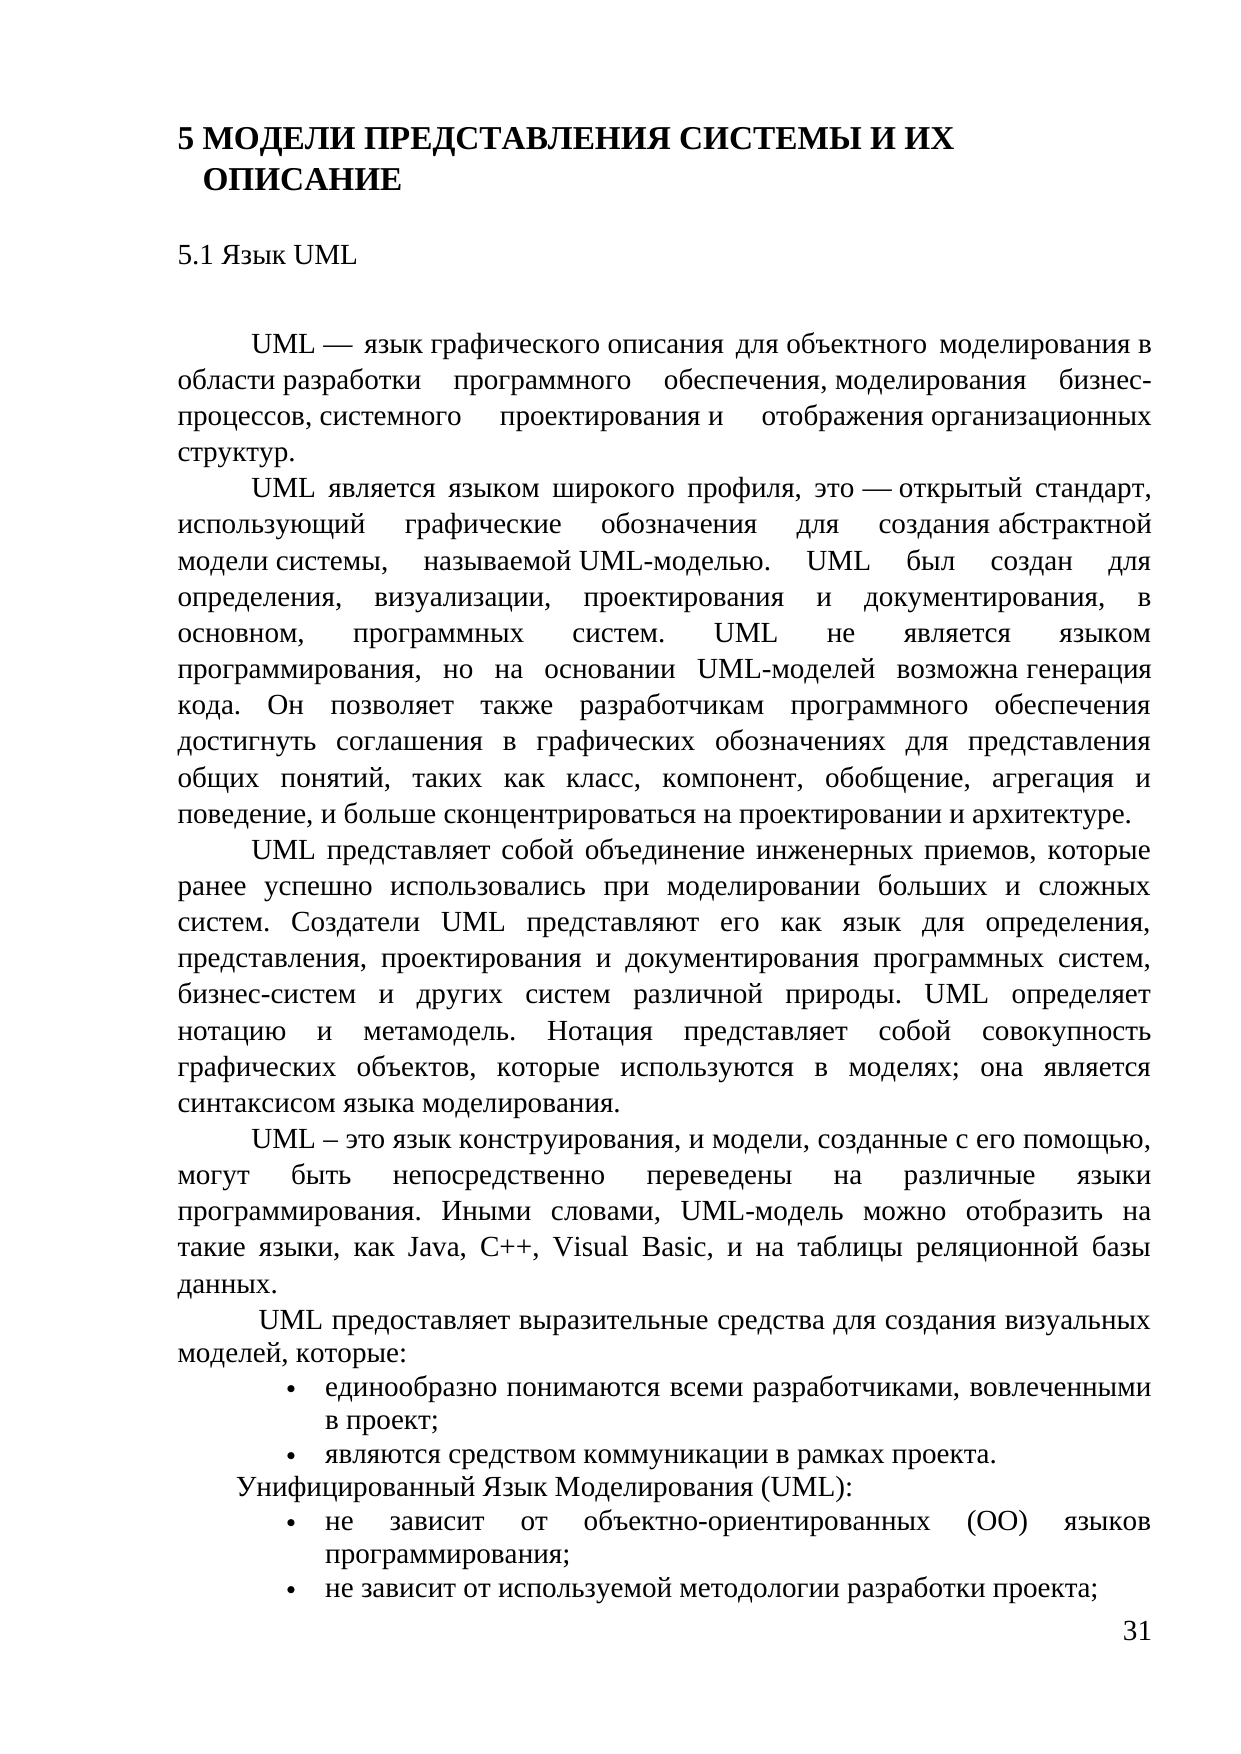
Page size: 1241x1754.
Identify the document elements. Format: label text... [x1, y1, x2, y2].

text UML – это язык конструирования, и модели, созданные с его помощью, могут быть непосредственно переведены на различные языки программирования. Иными словами, UML-модель можно отобразить на такие языки, как Java, C++, Visual Basic, и на таблицы реляционной базы данных. [177, 1121, 1152, 1299]
list не зависит от объектно-ориентированных (ОО) языков программирования; [287, 1503, 1152, 1570]
list не зависит от используемой методологии разработки проекта; [287, 1570, 1152, 1604]
text UML является языком широкого профиля, это — открытый стандарт, использующий графические обозначения для создания абстрактной модели системы, называемой UML-моделью. UML был создан для определения, визуализации, проектирования и документирования, в основном, программных систем. UML не является языком программирования, но на основании UML-моделей возможна генерация кода. Он позволяет также разработчикам программного обеспечения достигнуть соглашения в графических обозначениях для представления общих понятий, таких как класс, компонент, обобщение, агрегация и поведение, и больше сконцентрироваться на проектировании и архитектуре. [177, 471, 1152, 829]
list единообразно понимаются всеми разработчиками, вовлеченными в проект; [287, 1369, 1152, 1436]
text Унифицированный Язык Моделирования (UML): [177, 1469, 1152, 1503]
subtitle 5 МОДЕЛИ ПРЕДСТАВЛЕНИЯ СИСТЕМЫ И ИХ [177, 118, 1152, 156]
text UML предоставляет выразительные средства для создания визуальных моделей, которые: [177, 1302, 1152, 1369]
list являются средством коммуникации в рамках проекта. [287, 1436, 1152, 1469]
text UML представляет собой объединение инженерных приемов, которые ранее успешно использовались при моделировании больших и сложных систем. Создатели UML представляют его как язык для определения, представления, проектирования и документирования программных систем, бизнес-систем и других систем различной природы. UML определяет нотацию и метамодель. Нотация представляет собой совокупность графических объектов, которые используются в моделях; она является синтаксисом языка моделирования. [177, 832, 1152, 1118]
subtitle 5.1 Язык UML [177, 237, 1152, 271]
subtitle ОПИСАНИЕ [177, 159, 1152, 198]
text UML — язык графического описания для объектного моделирования в области разработки программного обеспечения, моделирования бизнес-процессов, системного проектирования и отображения организационных структур. [177, 326, 1152, 468]
